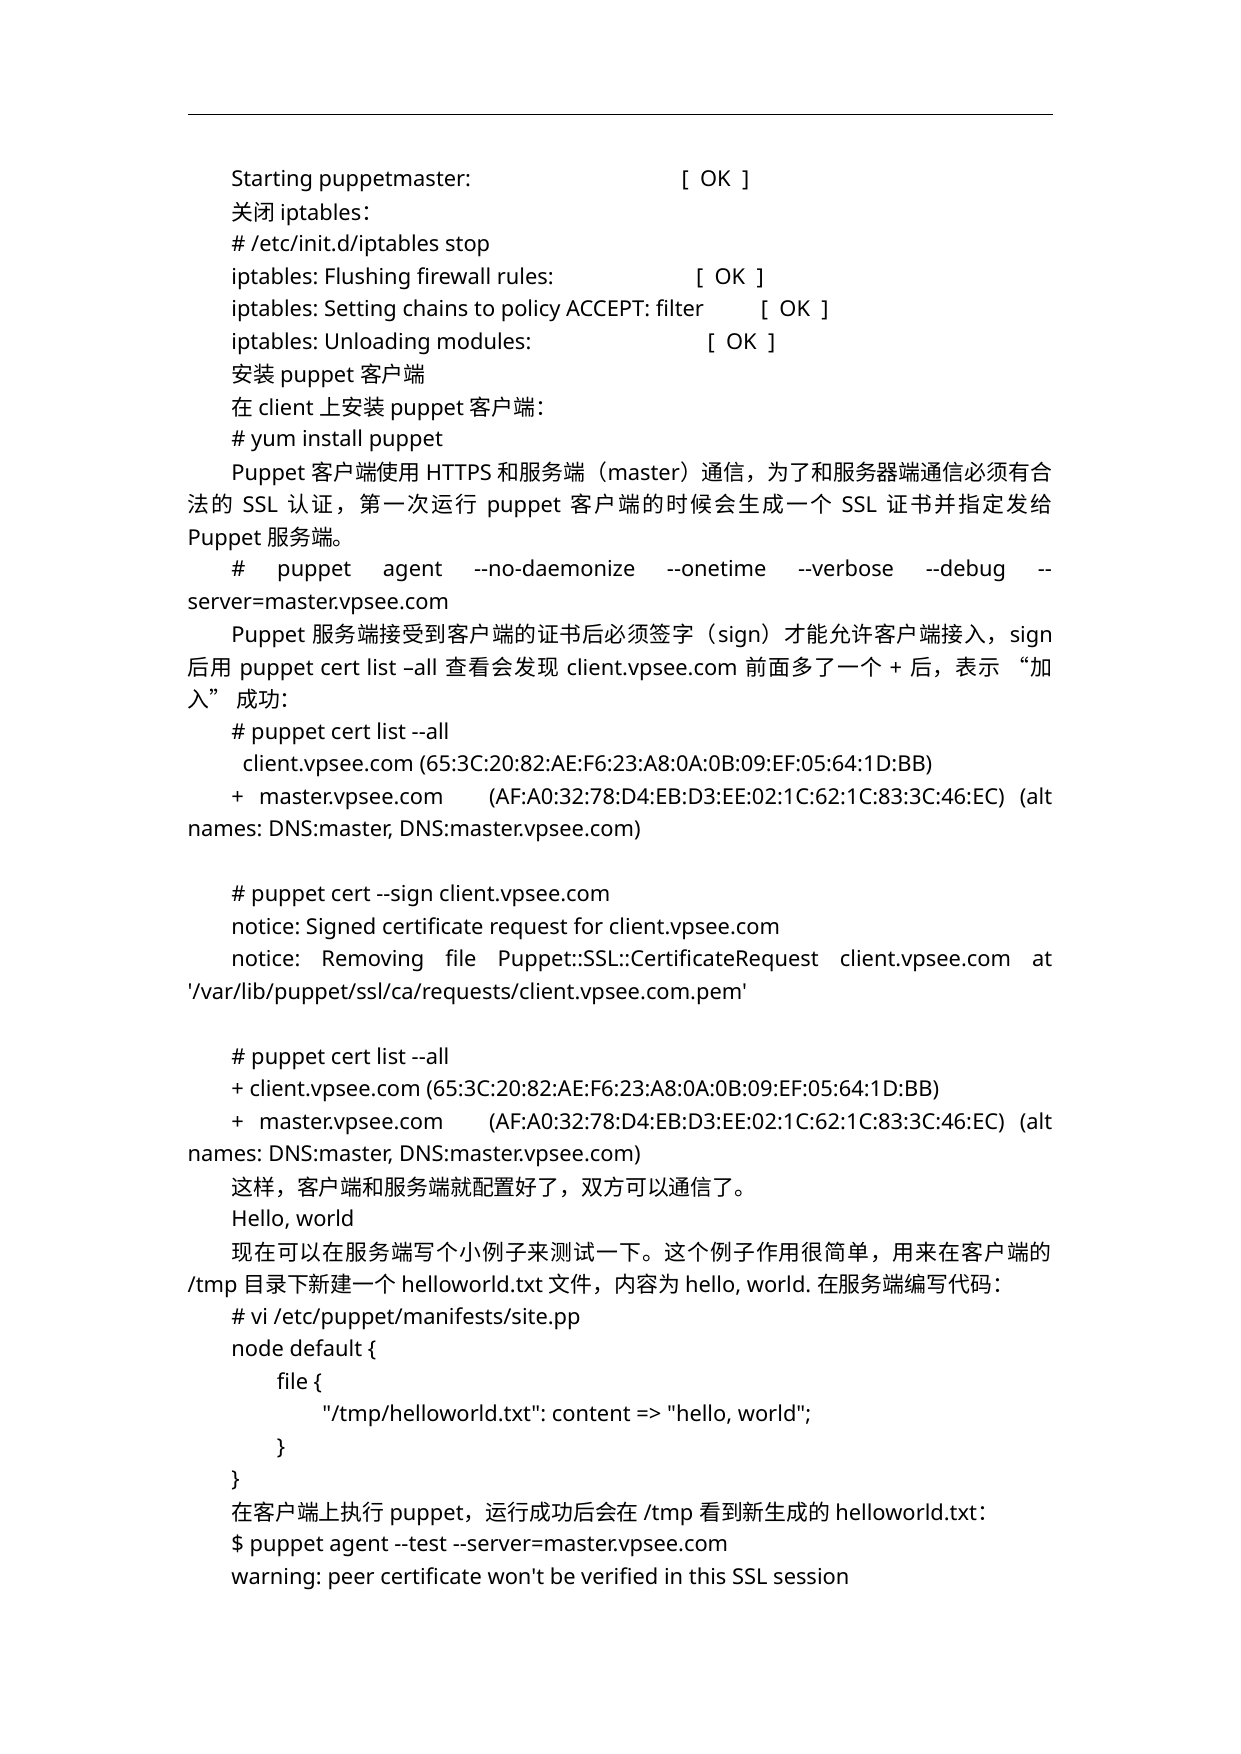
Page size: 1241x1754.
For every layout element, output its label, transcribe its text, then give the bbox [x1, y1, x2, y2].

text # puppet agent --no-daemonize --onetime --verbose --debug --server=master.vpsee.com [187, 552, 1053, 617]
text # /etc/init.d/iptables stop [187, 227, 1053, 259]
text "/tmp/helloworld.txt": content => "hello, world"; [187, 1397, 1053, 1429]
text Puppet 客户端使用 HTTPS 和服务端（master）通信，为了和服务器端通信必须有合法的 SSL 认证，第一次运行 puppet 客户端的时候会生成一个 SSL 证书并指定发给 Puppet 服务端。 [187, 454, 1053, 552]
text + master.vpsee.com (AF:A0:32:78:D4:EB:D3:EE:02:1C:62:1C:83:3C:46:EC) (alt names: DNS:master, DNS:master.vpsee.com) [187, 779, 1053, 844]
text # vi /etc/puppet/manifests/site.pp [187, 1299, 1053, 1332]
text client.vpsee.com (65:3C:20:82:AE:F6:23:A8:0A:0B:09:EF:05:64:1D:BB) [187, 747, 1053, 779]
text iptables: Setting chains to policy ACCEPT: filter [ OK ] [187, 292, 1053, 324]
text iptables: Unloading modules: [ OK ] [187, 324, 1053, 357]
text # puppet cert --sign client.vpsee.com [187, 877, 1053, 909]
text file { [187, 1364, 1053, 1397]
text Starting puppetmaster: [ OK ] [187, 162, 1053, 194]
text 安装 puppet 客户端 [187, 357, 1053, 389]
text # yum install puppet [187, 422, 1053, 454]
text Hello, world [187, 1202, 1053, 1234]
text + client.vpsee.com (65:3C:20:82:AE:F6:23:A8:0A:0B:09:EF:05:64:1D:BB) [187, 1072, 1053, 1104]
text notice: Signed certificate request for client.vpsee.com [187, 909, 1053, 942]
text # puppet cert list --all [187, 1039, 1053, 1072]
text iptables: Flushing firewall rules: [ OK ] [187, 259, 1053, 292]
text 在 client 上安装 puppet 客户端： [187, 389, 1053, 422]
text 这样，客户端和服务端就配置好了，双方可以通信了。 [187, 1169, 1053, 1202]
text } [187, 1429, 1053, 1462]
text $ puppet agent --test --server=master.vpsee.com [187, 1527, 1053, 1559]
text notice: Removing file Puppet::SSL::CertificateRequest client.vpsee.com at '/var/lib/puppet/ssl/ca/requests/client.vpsee.com.pem' [187, 942, 1053, 1007]
text 现在可以在服务端写个小例子来测试一下。这个例子作用很简单，用来在客户端的 /tmp 目录下新建一个 helloworld.txt 文件，内容为 hello, world. 在服务端编写代码： [187, 1234, 1053, 1299]
text + master.vpsee.com (AF:A0:32:78:D4:EB:D3:EE:02:1C:62:1C:83:3C:46:EC) (alt names: DNS:master, DNS:master.vpsee.com) [187, 1104, 1053, 1169]
text 在客户端上执行 puppet，运行成功后会在 /tmp 看到新生成的 helloworld.txt： [187, 1494, 1053, 1527]
text 关闭 iptables： [187, 194, 1053, 227]
text } [187, 1462, 1053, 1494]
text warning: peer certificate won't be verified in this SSL session [187, 1559, 1053, 1592]
text node default { [187, 1332, 1053, 1364]
text # puppet cert list --all [187, 714, 1053, 747]
text Puppet 服务端接受到客户端的证书后必须签字（sign）才能允许客户端接入，sign 后用 puppet cert list –all 查看会发现 client.vpsee.com 前面多了一个 + 后，表示 “加入” 成功： [187, 617, 1053, 714]
